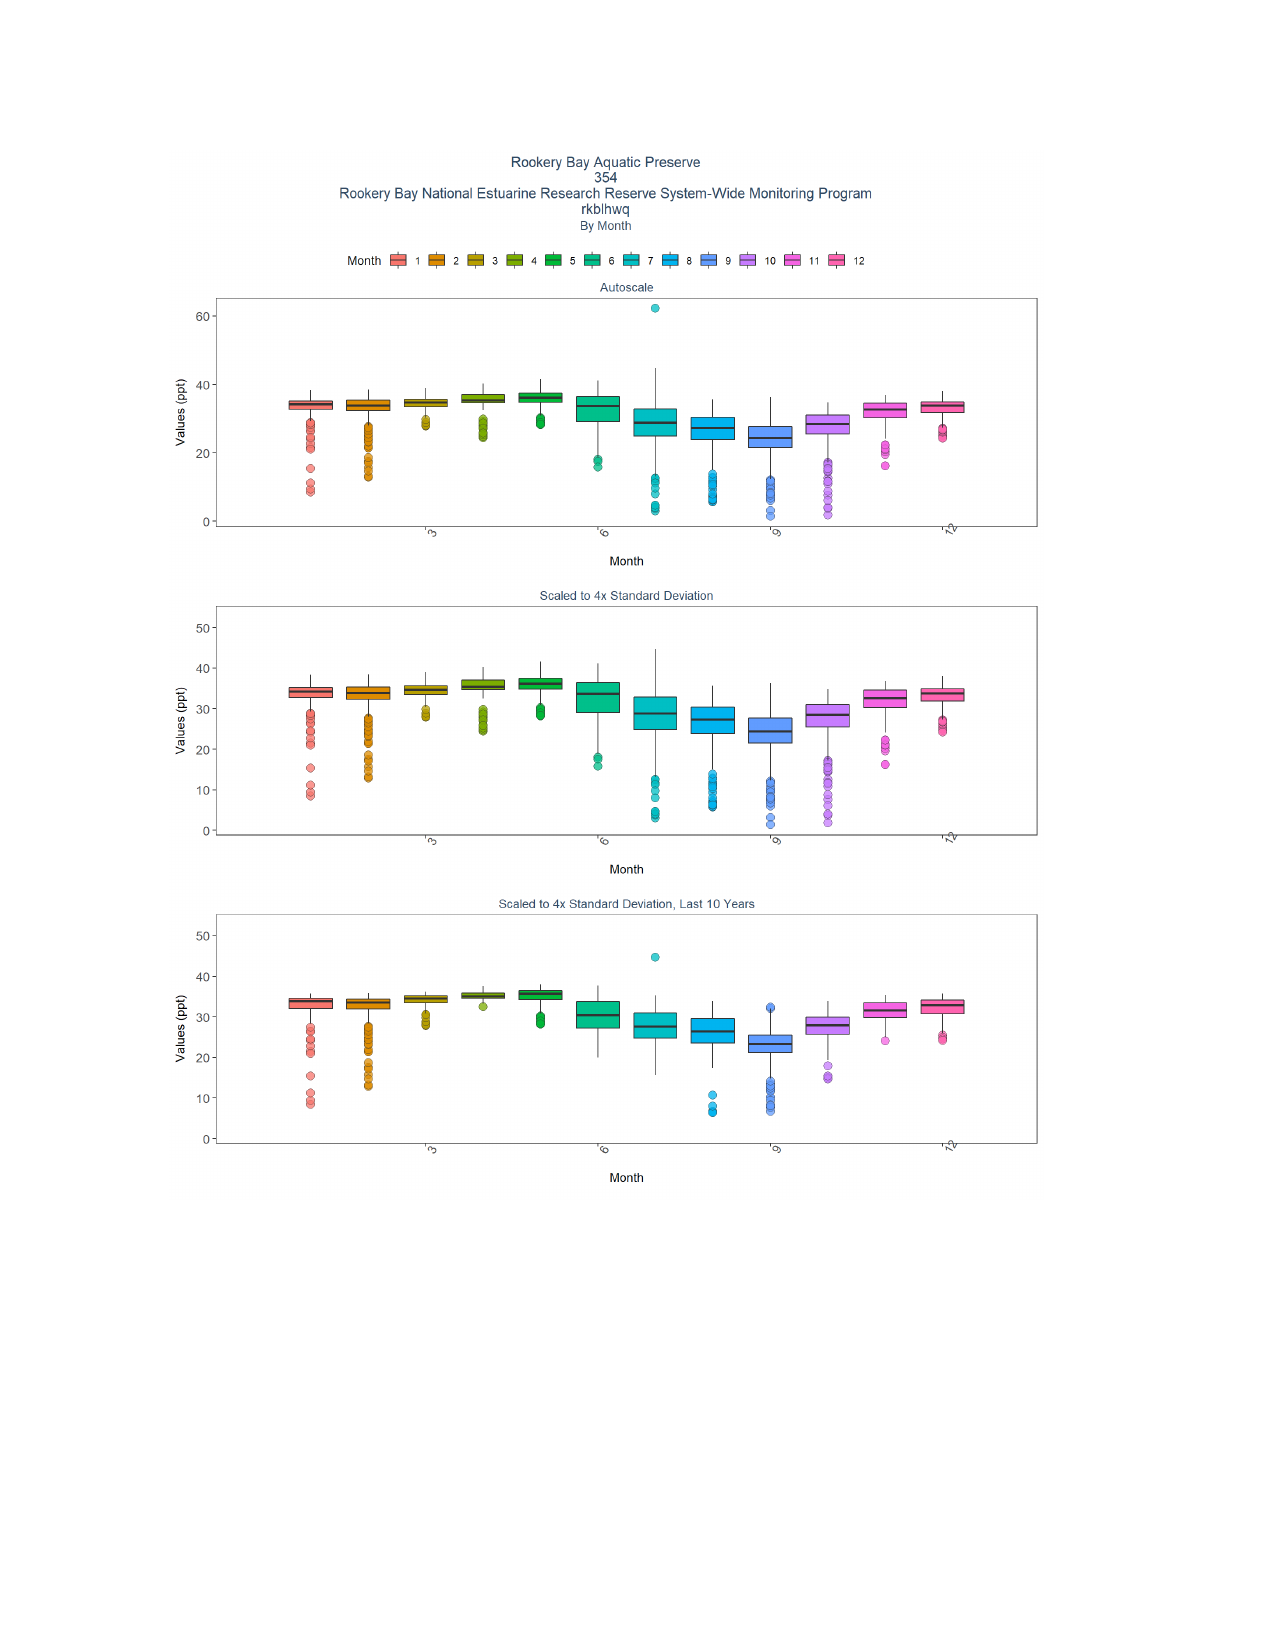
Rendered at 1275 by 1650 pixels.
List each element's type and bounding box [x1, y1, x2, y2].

picture [168, 150, 1044, 1200]
